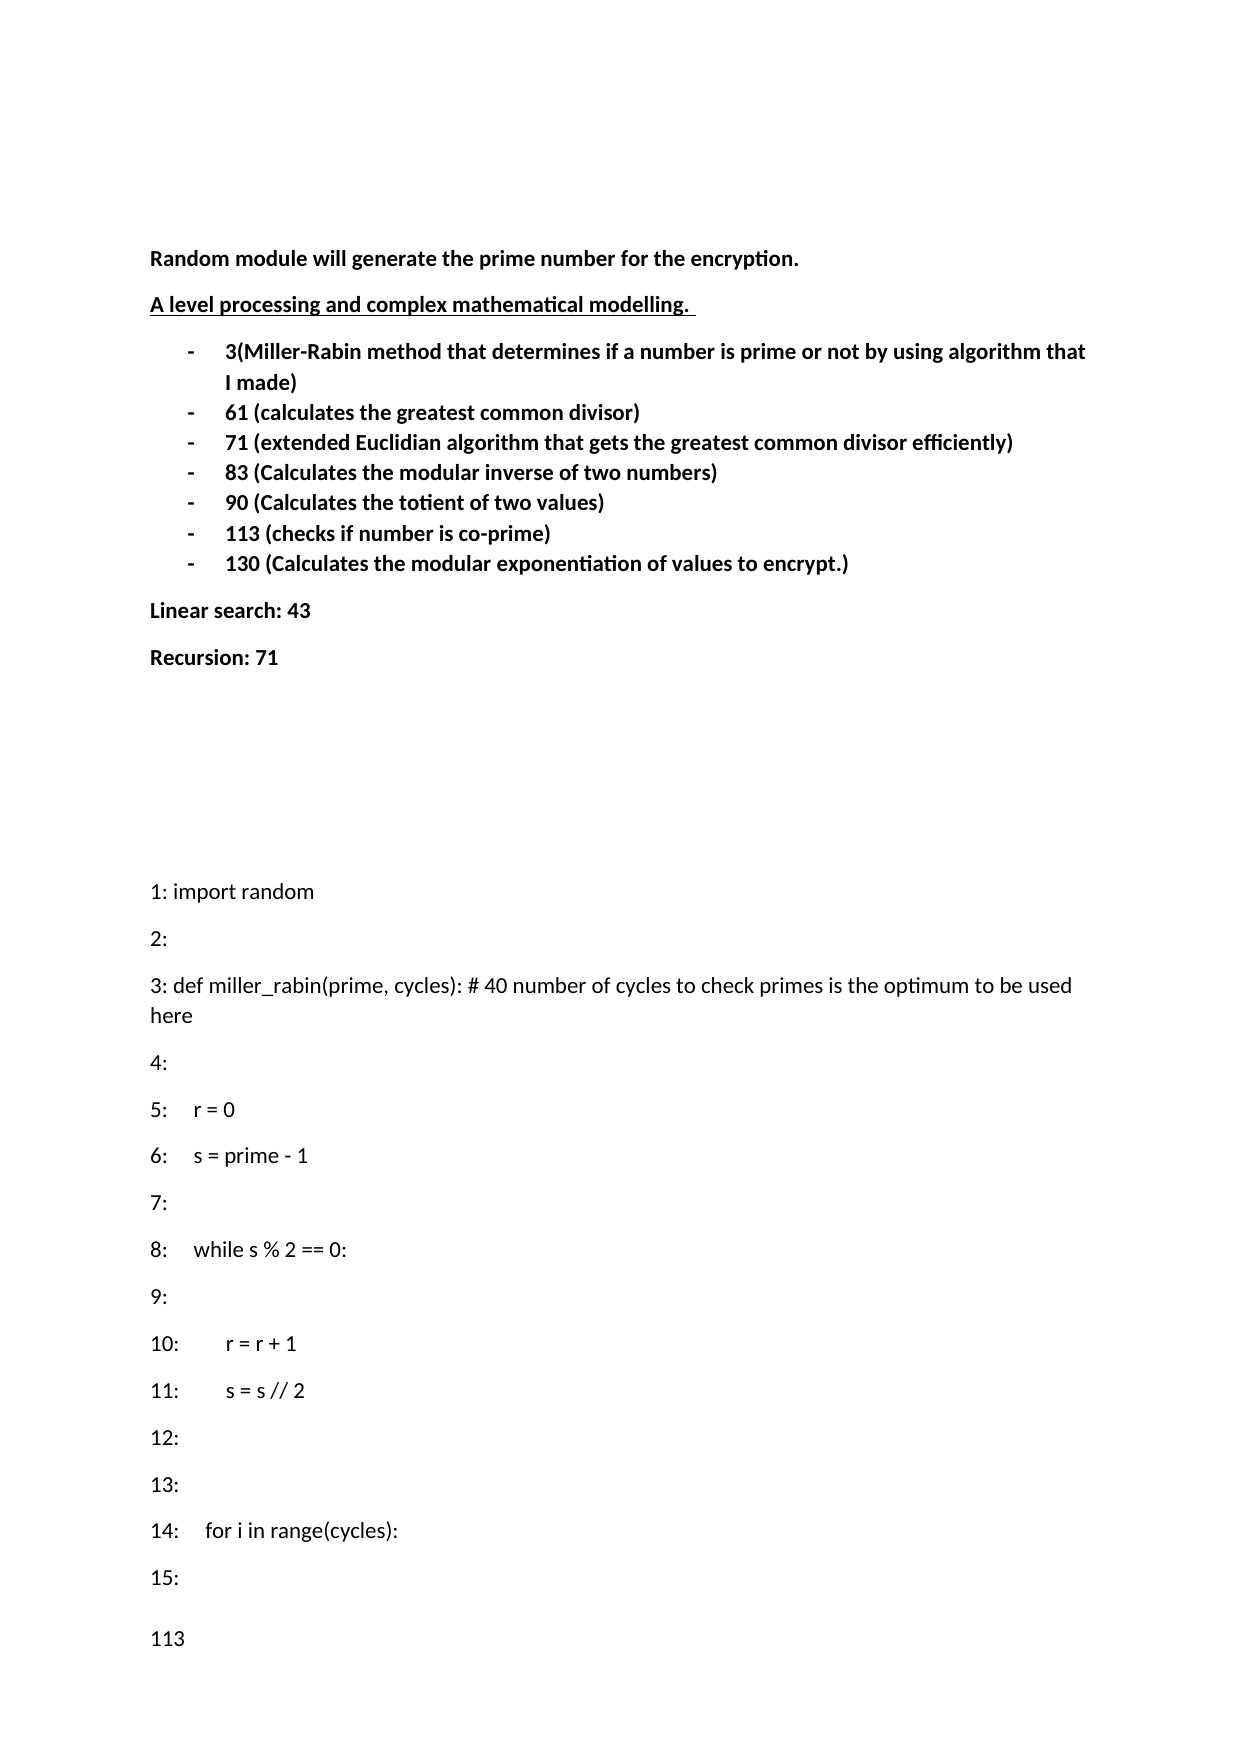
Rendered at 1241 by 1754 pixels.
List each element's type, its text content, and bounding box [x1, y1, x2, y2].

text A level processing and complex mathematical modelling. [150, 291, 1090, 319]
text 6: s = prime - 1 [150, 1142, 1090, 1170]
text 3: def miller_rabin(prime, cycles): # 40 number of cycles to check primes is the optimum to be used here [150, 971, 1090, 1029]
text 10: r = r + 1 [150, 1329, 1090, 1357]
text 8: while s % 2 == 0: [150, 1235, 1090, 1263]
list 130 (Calculates the modular exponentiation of values to encrypt.) [187, 549, 1090, 577]
text 11: s = s // 2 [150, 1376, 1090, 1404]
text Random module will generate the prime number for the encryption. [150, 244, 1090, 272]
list 83 (Calculates the modular inverse of two numbers) [187, 458, 1090, 486]
text 13: [150, 1470, 1090, 1498]
list 61 (calculates the greatest common divisor) [187, 398, 1090, 426]
text 5: r = 0 [150, 1095, 1090, 1123]
text 15: [150, 1563, 1090, 1592]
list 71 (extended Euclidian algorithm that gets the greatest common divisor efficiently) [187, 428, 1090, 456]
text 2: [150, 924, 1090, 952]
text 12: [150, 1423, 1090, 1451]
list 3(Miller-Rabin method that determines if a number is prime or not by using algorithm that I made) [187, 337, 1090, 396]
text Linear search: 43 [150, 596, 1090, 624]
text 4: [150, 1048, 1090, 1076]
list 90 (Calculates the totient of two values) [187, 488, 1090, 517]
list 113 (checks if number is co-prime) [187, 519, 1090, 547]
text 9: [150, 1282, 1090, 1310]
text Recursion: 71 [150, 643, 1090, 671]
text 7: [150, 1188, 1090, 1217]
text 14: for i in range(cycles): [150, 1517, 1090, 1545]
text 1: import random [150, 877, 1090, 905]
